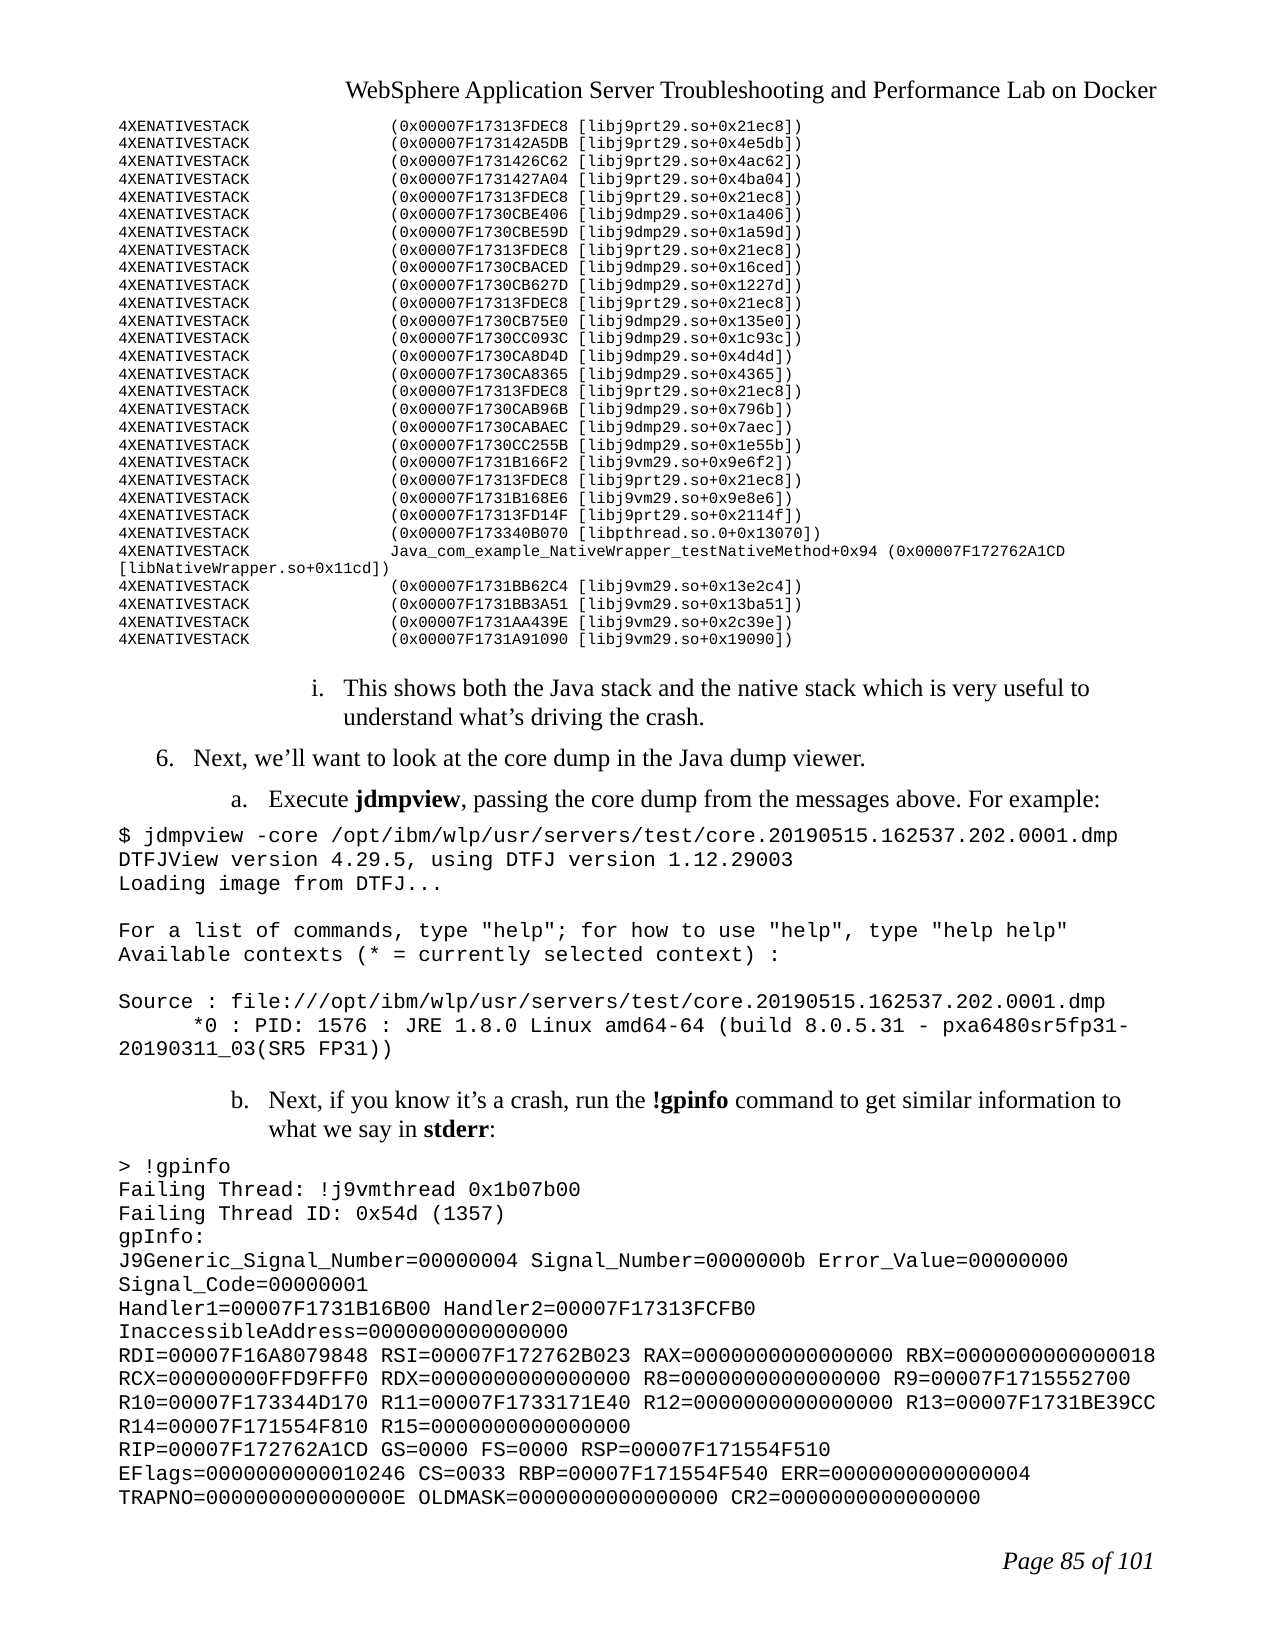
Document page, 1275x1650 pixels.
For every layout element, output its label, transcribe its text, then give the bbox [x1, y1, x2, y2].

text For a list of commands, type "help"; for how to use "help", type "help help" [118, 920, 1157, 944]
text 4XENATIVESTACK (0x00007F17313FDEC8 [libj9prt29.so+0x21ec8]) [118, 384, 1157, 401]
list Next, if you know it’s a crash, run the !gpinfo command to get similar information to what we say in stderr: [231, 1086, 1157, 1143]
text 4XENATIVESTACK (0x00007F1730CB75E0 [libj9dmp29.so+0x135e0]) [118, 313, 1157, 331]
text 4XENATIVESTACK (0x00007F1730CB627D [libj9dmp29.so+0x1227d]) [118, 277, 1157, 295]
text RDI=00007F16A8079848 RSI=00007F172762B023 RAX=0000000000000000 RBX=0000000000000018 [118, 1345, 1157, 1368]
text 4XENATIVESTACK (0x00007F17313FDEC8 [libj9prt29.so+0x21ec8]) [118, 189, 1157, 207]
text J9Generic_Signal_Number=00000004 Signal_Number=0000000b Error_Value=00000000 Signal_Code=00000001 [118, 1250, 1157, 1297]
text 4XENATIVESTACK (0x00007F1730CBE59D [libj9dmp29.so+0x1a59d]) [118, 224, 1157, 242]
text Failing Thread ID: 0x54d (1357) [118, 1203, 1157, 1227]
text 4XENATIVESTACK (0x00007F1730CA8D4D [libj9dmp29.so+0x4d4d]) [118, 348, 1157, 366]
text Handler1=00007F1731B16B00 Handler2=00007F17313FCFB0 InaccessibleAddress=0000000000000000 [118, 1297, 1157, 1345]
text EFlags=0000000000010246 CS=0033 RBP=00007F171554F540 ERR=0000000000000004 [118, 1463, 1157, 1487]
list Next, we’ll want to look at the core dump in the Java dump viewer. [156, 743, 1157, 772]
list This shows both the Java stack and the native stack which is very useful to understand what’s driving the crash. [324, 673, 1157, 731]
text 4XENATIVESTACK (0x00007F17313FDEC8 [libj9prt29.so+0x21ec8]) [118, 295, 1157, 313]
text 4XENATIVESTACK (0x00007F1730CC093C [libj9dmp29.so+0x1c93c]) [118, 331, 1157, 348]
text 4XENATIVESTACK (0x00007F1730CABAEC [libj9dmp29.so+0x7aec]) [118, 419, 1157, 437]
text 4XENATIVESTACK (0x00007F17313FDEC8 [libj9prt29.so+0x21ec8]) [118, 472, 1157, 490]
text 4XENATIVESTACK (0x00007F1731426C62 [libj9prt29.so+0x4ac62]) [118, 153, 1157, 171]
text 4XENATIVESTACK (0x00007F1730CC255B [libj9dmp29.so+0x1e55b]) [118, 437, 1157, 454]
text 4XENATIVESTACK Java_com_example_NativeWrapper_testNativeMethod+0x94 (0x00007F172762A1CD [libNativeWrapper.so+0x11cd]) [118, 543, 1157, 578]
text 4XENATIVESTACK (0x00007F1730CBE406 [libj9dmp29.so+0x1a406]) [118, 207, 1157, 224]
text TRAPNO=000000000000000E OLDMASK=0000000000000000 CR2=0000000000000000 [118, 1487, 1157, 1510]
text 4XENATIVESTACK (0x00007F1731AA439E [libj9vm29.so+0x2c39e]) [118, 614, 1157, 632]
list Execute jdmpview, passing the core dump from the messages above. For example: [231, 784, 1157, 813]
text 4XENATIVESTACK (0x00007F17313FDEC8 [libj9prt29.so+0x21ec8]) [118, 242, 1157, 260]
text 4XENATIVESTACK (0x00007F173142A5DB [libj9prt29.so+0x4e5db]) [118, 136, 1157, 153]
text 4XENATIVESTACK (0x00007F1730CBACED [libj9dmp29.so+0x16ced]) [118, 260, 1157, 277]
text gpInfo: [118, 1227, 1157, 1250]
text 4XENATIVESTACK (0x00007F1731B166F2 [libj9vm29.so+0x9e6f2]) [118, 454, 1157, 472]
text Loading image from DTFJ... [118, 873, 1157, 896]
text 4XENATIVESTACK (0x00007F1730CAB96B [libj9dmp29.so+0x796b]) [118, 401, 1157, 419]
text 4XENATIVESTACK (0x00007F1731BB3A51 [libj9vm29.so+0x13ba51]) [118, 596, 1157, 614]
text Available contexts (* = currently selected context) : [118, 944, 1157, 967]
text Source : file:///opt/ibm/wlp/usr/servers/test/core.20190515.162537.202.0001.dmp [118, 991, 1157, 1015]
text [118, 118, 1157, 136]
text 4XENATIVESTACK (0x00007F1731427A04 [libj9prt29.so+0x4ba04]) [118, 171, 1157, 189]
text DTFJView version 4.29.5, using DTFJ version 1.12.29003 [118, 849, 1157, 873]
text 4XENATIVESTACK (0x00007F1731B168E6 [libj9vm29.so+0x9e8e6]) [118, 490, 1157, 508]
text > !gpinfo [118, 1156, 1157, 1179]
text $ jdmpview -core /opt/ibm/wlp/usr/servers/test/core.20190515.162537.202.0001.dmp [118, 826, 1157, 849]
text RCX=00000000FFD9FFF0 RDX=0000000000000000 R8=0000000000000000 R9=00007F1715552700 [118, 1368, 1157, 1392]
text R14=00007F171554F810 R15=0000000000000000 [118, 1416, 1157, 1439]
text R10=00007F173344D170 R11=00007F1733171E40 R12=0000000000000000 R13=00007F1731BE39CC [118, 1392, 1157, 1416]
text 4XENATIVESTACK (0x00007F1730CA8365 [libj9dmp29.so+0x4365]) [118, 366, 1157, 384]
text 4XENATIVESTACK (0x00007F1731A91090 [libj9vm29.so+0x19090]) [118, 632, 1157, 673]
text 4XENATIVESTACK (0x00007F17313FD14F [libj9prt29.so+0x2114f]) [118, 508, 1157, 525]
text RIP=00007F172762A1CD GS=0000 FS=0000 RSP=00007F171554F510 [118, 1439, 1157, 1463]
text *0 : PID: 1576 : JRE 1.8.0 Linux amd64-64 (build 8.0.5.31 - pxa6480sr5fp31-20190311_03(SR5 FP31)) [118, 1015, 1157, 1086]
text Failing Thread: !j9vmthread 0x1b07b00 [118, 1179, 1157, 1203]
text 4XENATIVESTACK (0x00007F173340B070 [libpthread.so.0+0x13070]) [118, 525, 1157, 543]
text 4XENATIVESTACK (0x00007F1731BB62C4 [libj9vm29.so+0x13e2c4]) [118, 578, 1157, 596]
